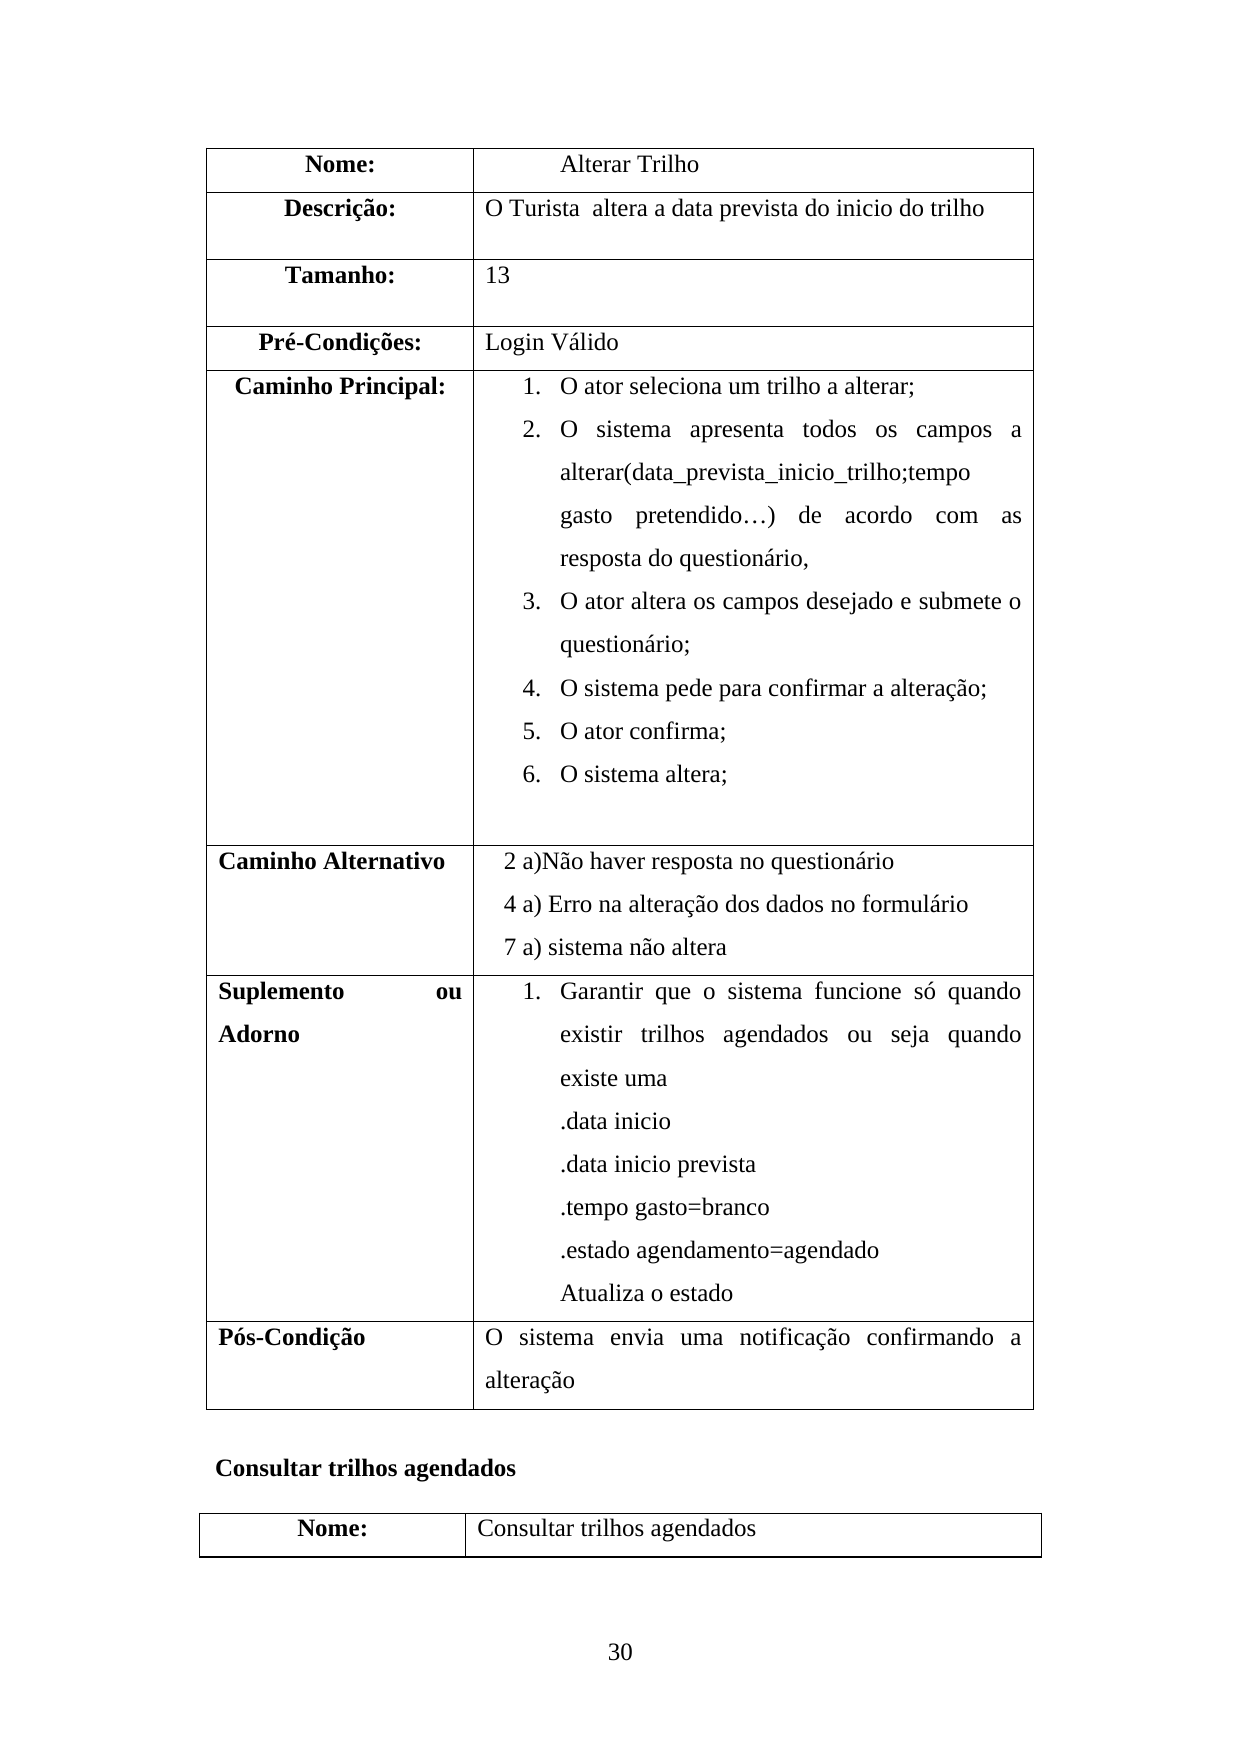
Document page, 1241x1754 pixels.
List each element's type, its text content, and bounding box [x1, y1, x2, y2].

table_cell Descrição: [207, 193, 473, 259]
table_cell Pré-Condições: [207, 327, 473, 370]
table_cell 13 [474, 260, 1033, 326]
table_header Nome: [207, 149, 473, 192]
table_cell Caminho Alternativo [207, 846, 473, 975]
table_cell Suplemento ou Adorno [207, 976, 473, 1321]
table_cell 2 a)Não haver resposta no questionário 4 a) Erro na alteração dos dados no formulário 7 a) sistema não altera [474, 846, 1033, 975]
table_header Alterar Trilho [474, 149, 1033, 192]
table_header Consultar trilhos agendados [466, 1514, 1041, 1556]
table_cell O Turista altera a data prevista do inicio do trilho [474, 193, 1033, 259]
table_cell Garantir que o sistema funcione só quando existir trilhos agendados ou seja quando existe uma .data inicio .data inicio prevista .tempo gasto=branco .estado agendamento=agendado Atualiza o estado [474, 976, 1033, 1321]
list Consultar trilhos agendados [215, 1453, 1063, 1481]
table_cell Pós-Condição [207, 1322, 473, 1408]
table_cell O ator seleciona um trilho a alterar; O sistema apresenta todos os campos a alterar(data_prevista_inicio_trilho;tempo gasto pretendido…) de acordo com as resposta do questionário, O ator altera os campos desejado e submete o questionário; O sistema pede para confirmar a alteração; O ator confirma; O sistema altera; [474, 371, 1033, 845]
table_cell O sistema envia uma notificação confirmando a alteração [474, 1322, 1033, 1408]
table_cell Tamanho: [207, 260, 473, 326]
table_cell Caminho Principal: [207, 371, 473, 845]
table_cell Login Válido [474, 327, 1033, 370]
table_header Nome: [200, 1514, 465, 1556]
